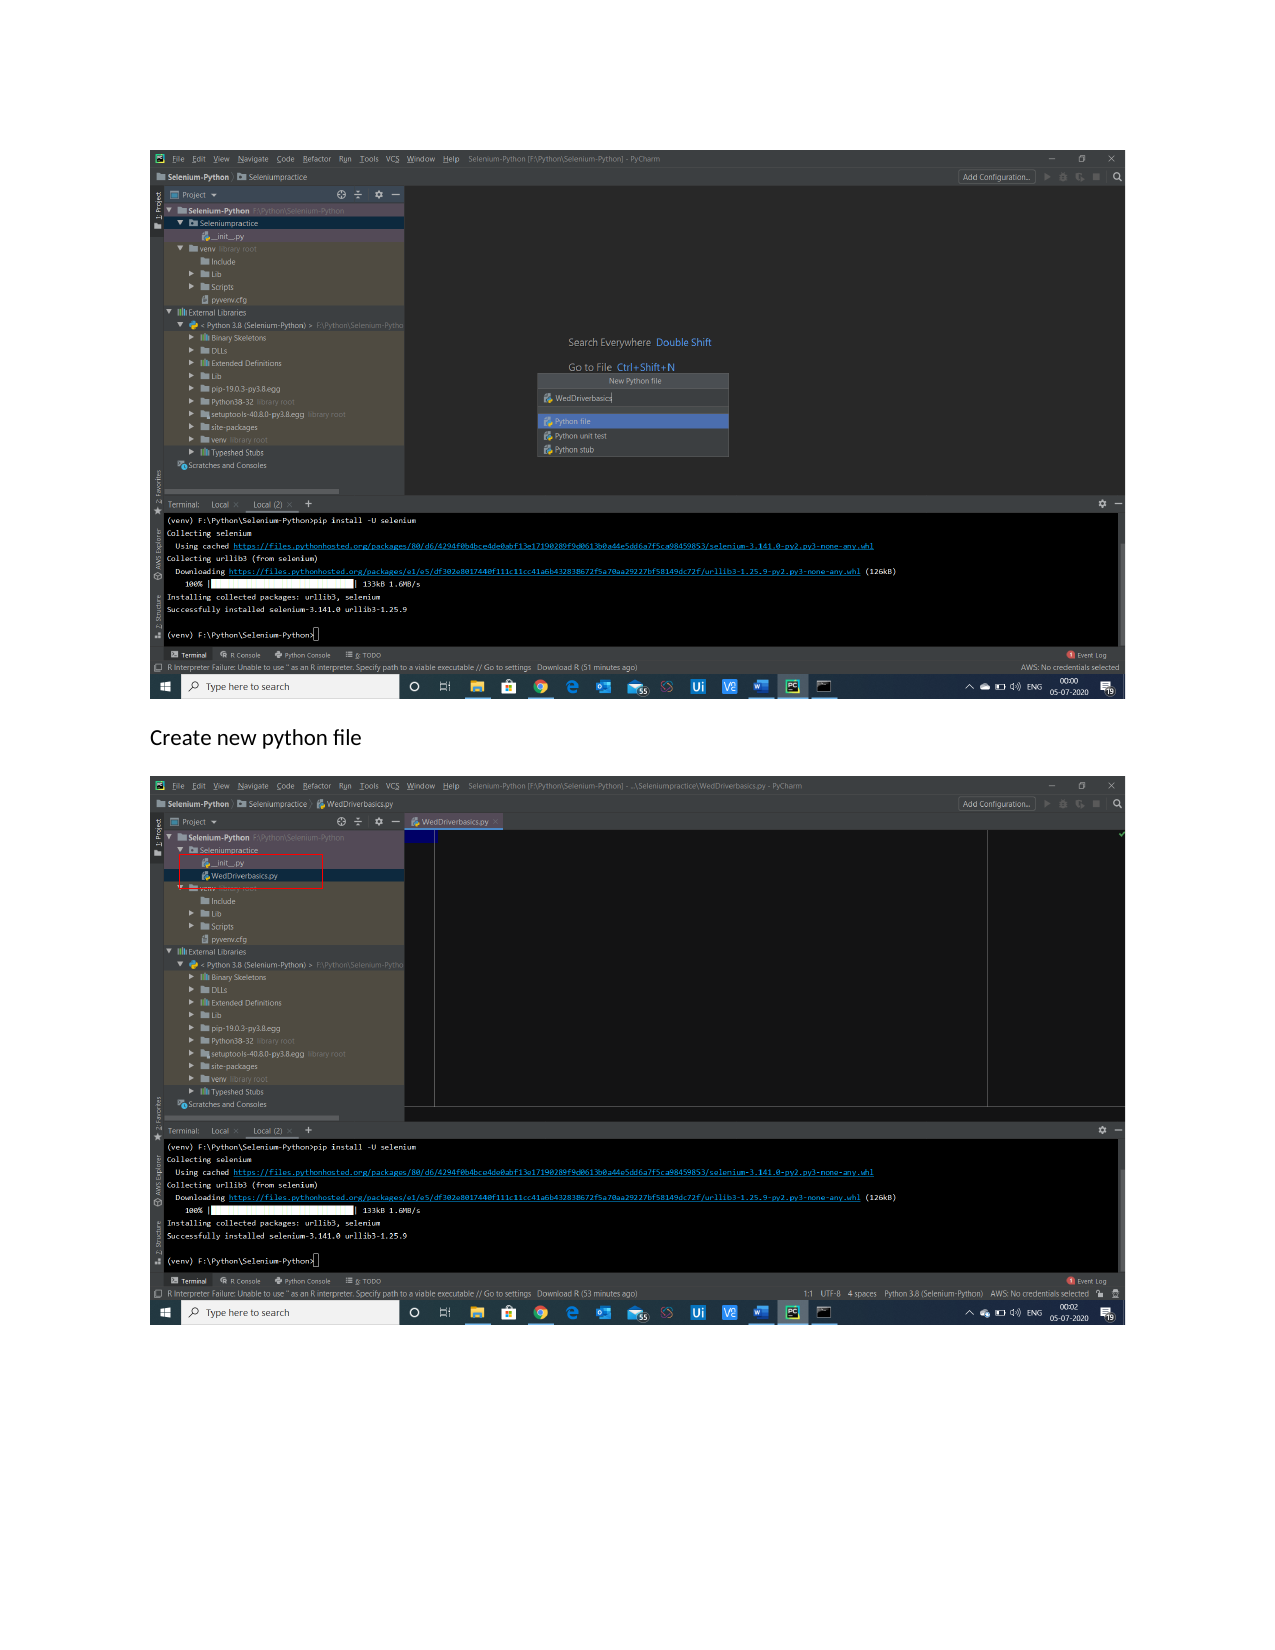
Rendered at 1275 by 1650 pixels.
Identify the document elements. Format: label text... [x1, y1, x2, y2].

picture [150, 150, 1125, 699]
picture [150, 776, 1125, 1325]
text Create new python file [150, 723, 1125, 751]
